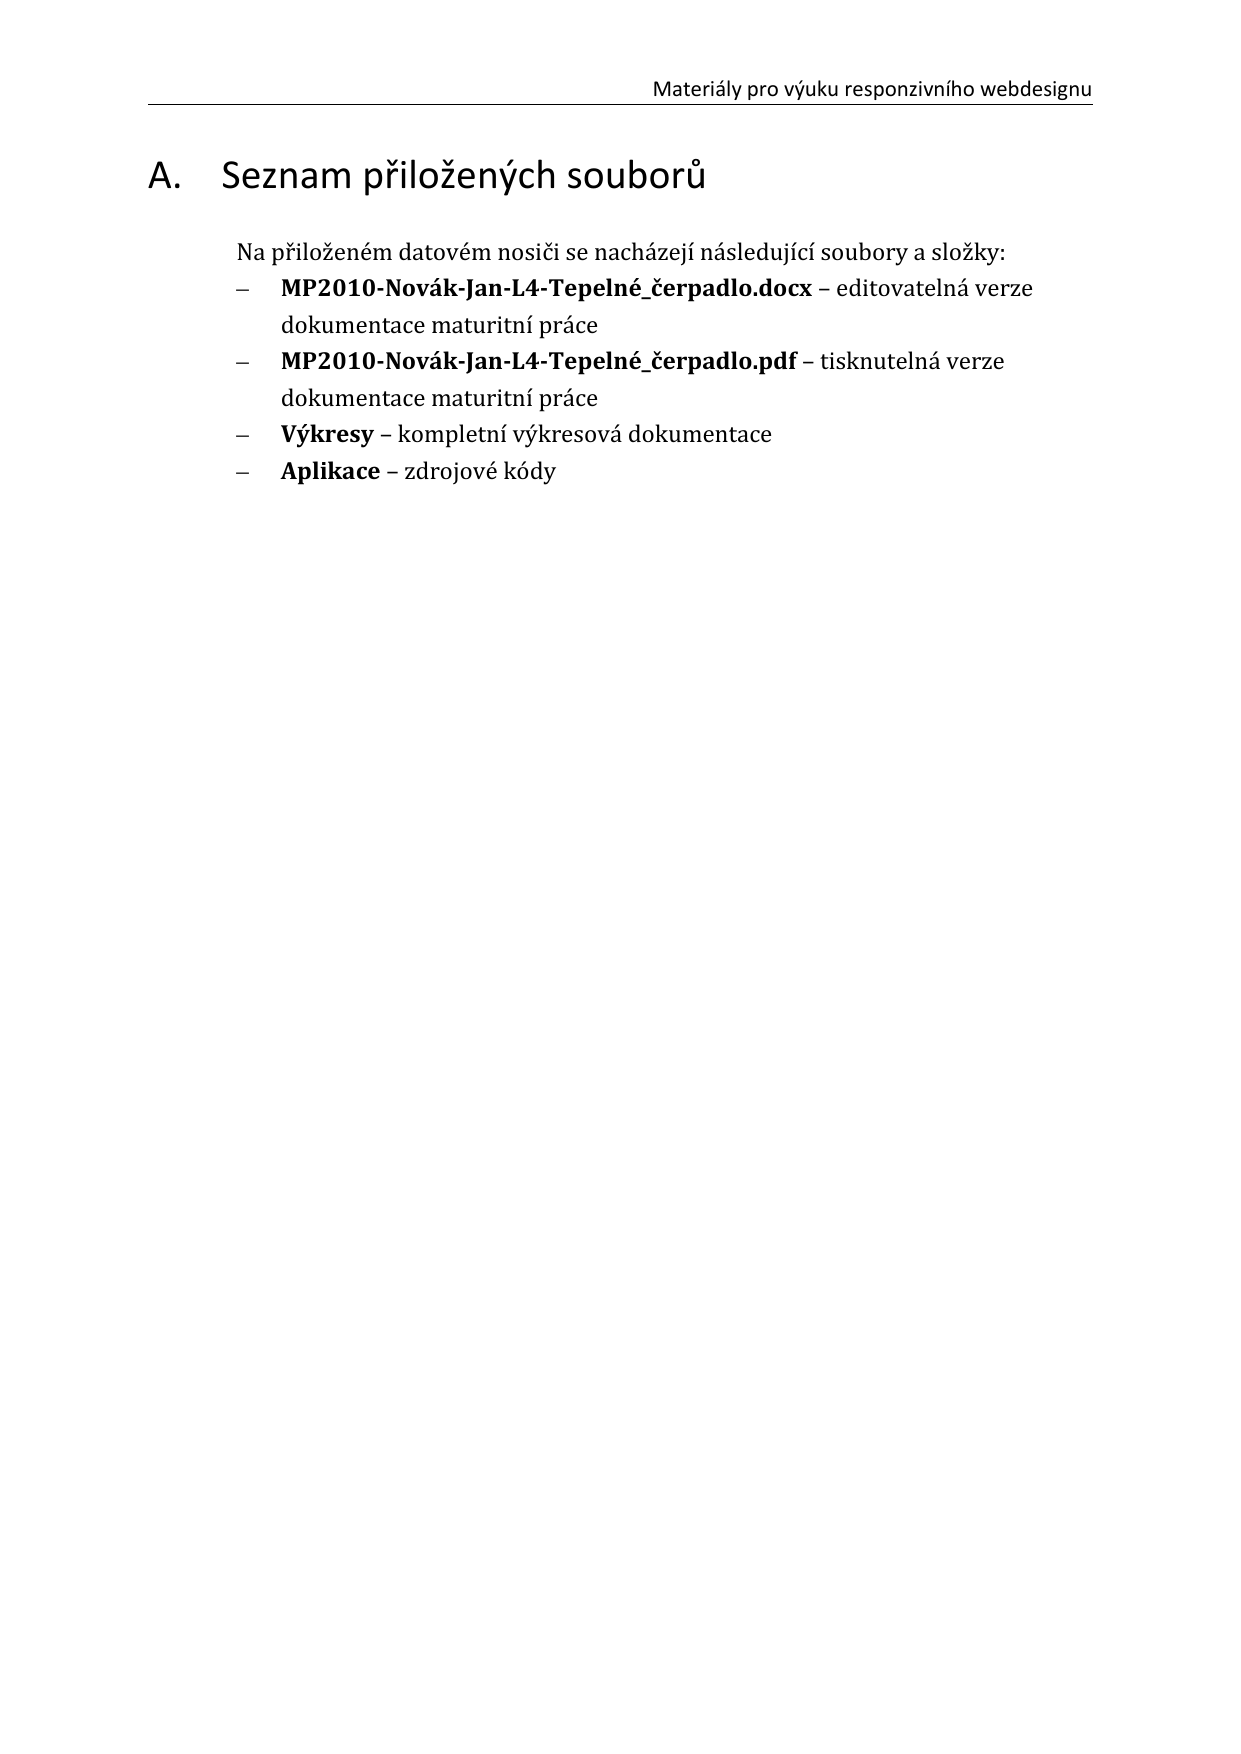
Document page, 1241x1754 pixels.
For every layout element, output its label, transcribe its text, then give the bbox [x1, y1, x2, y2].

list MP2010-Novák-Jan-L4-Tepelné_čerpadlo.docx – editovatelná verze dokumentace maturitní práce [236, 273, 1093, 339]
list Aplikace – zdrojové kódy [236, 456, 1093, 485]
text Na přiloženém datovém nosiči se nacházejí následující soubory a složky: [148, 236, 1093, 266]
list MP2010-Novák-Jan-L4-Tepelné_čerpadlo.pdf – tisknutelná verze dokumentace maturitní práce [236, 346, 1093, 412]
list Výkresy – kompletní výkresová dokumentace [236, 419, 1093, 448]
text Seznam přiložených souborů [148, 148, 1093, 198]
